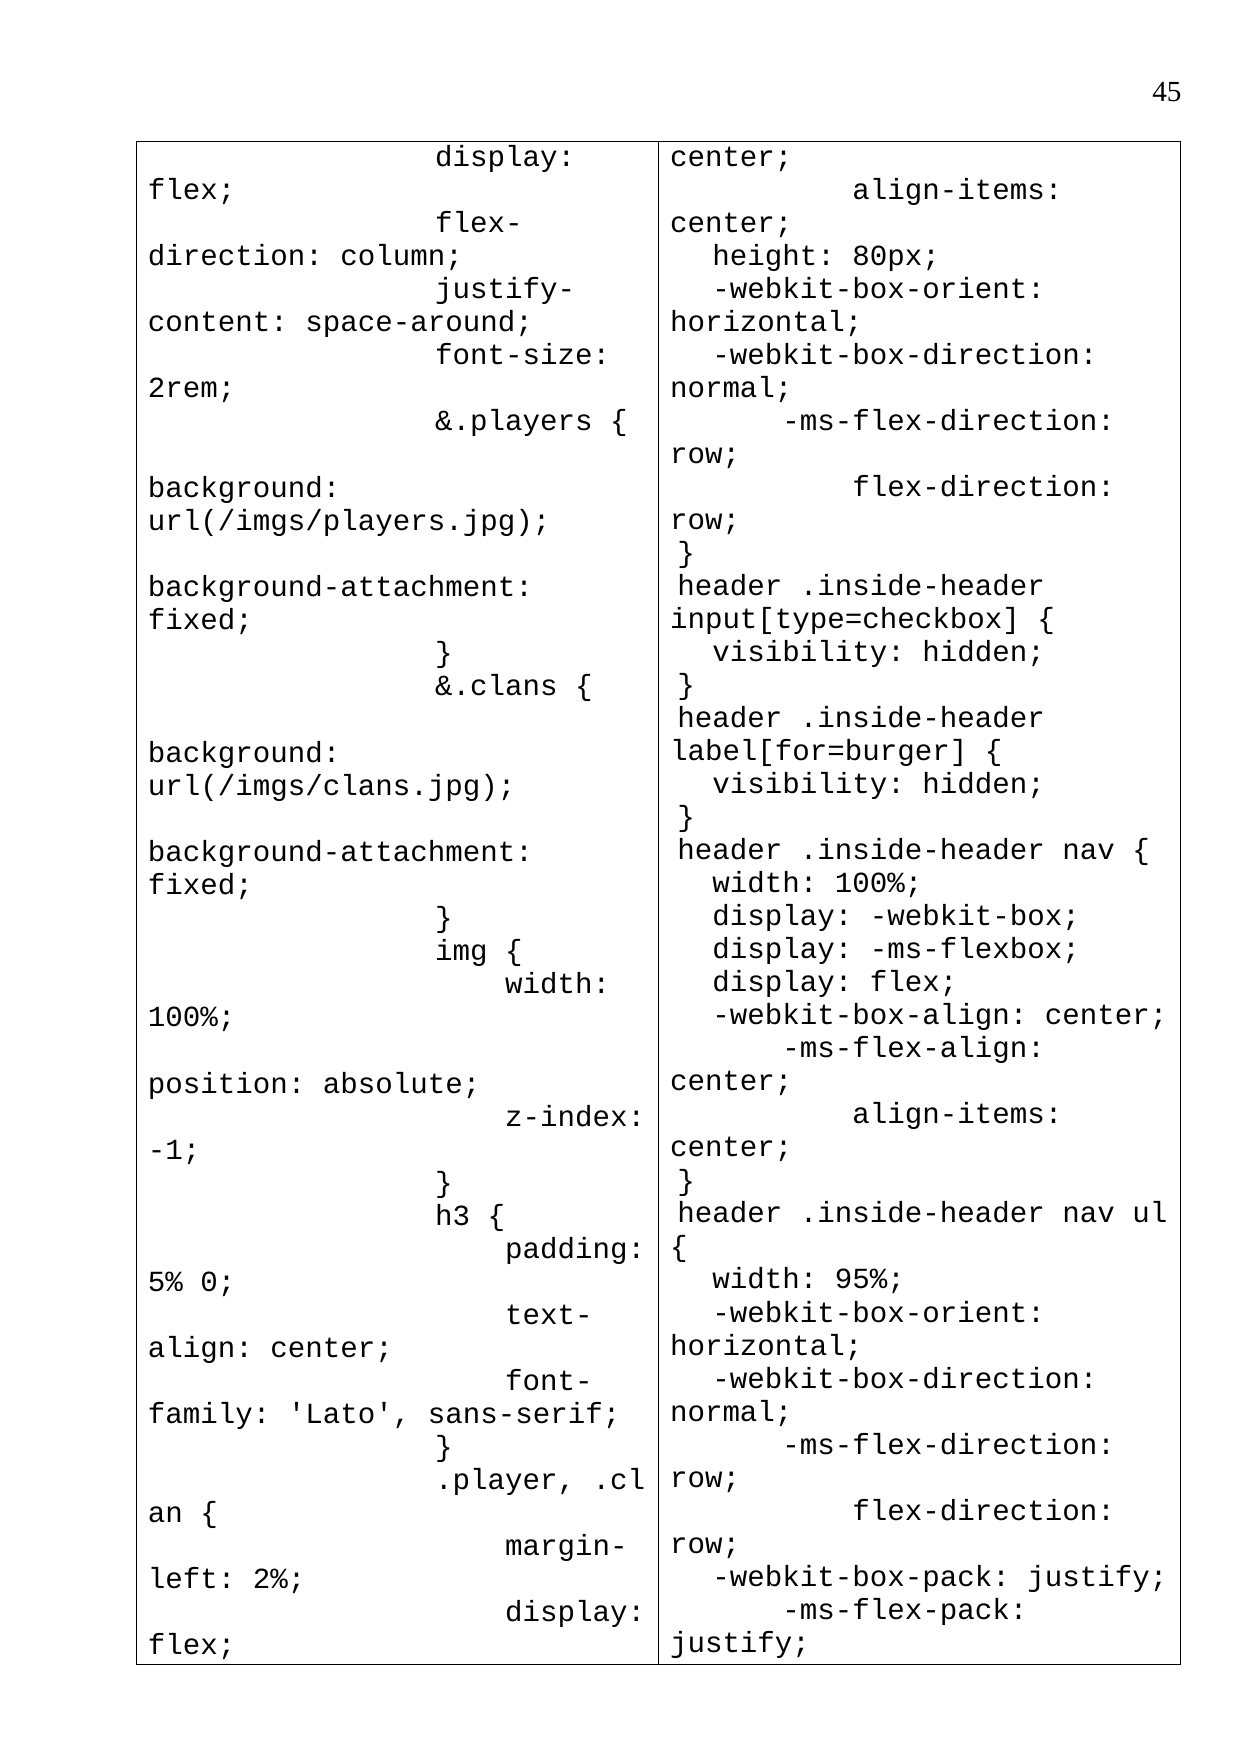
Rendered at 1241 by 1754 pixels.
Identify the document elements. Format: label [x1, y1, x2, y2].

table_cell [659, 142, 1180, 1663]
table_cell [137, 142, 658, 1663]
